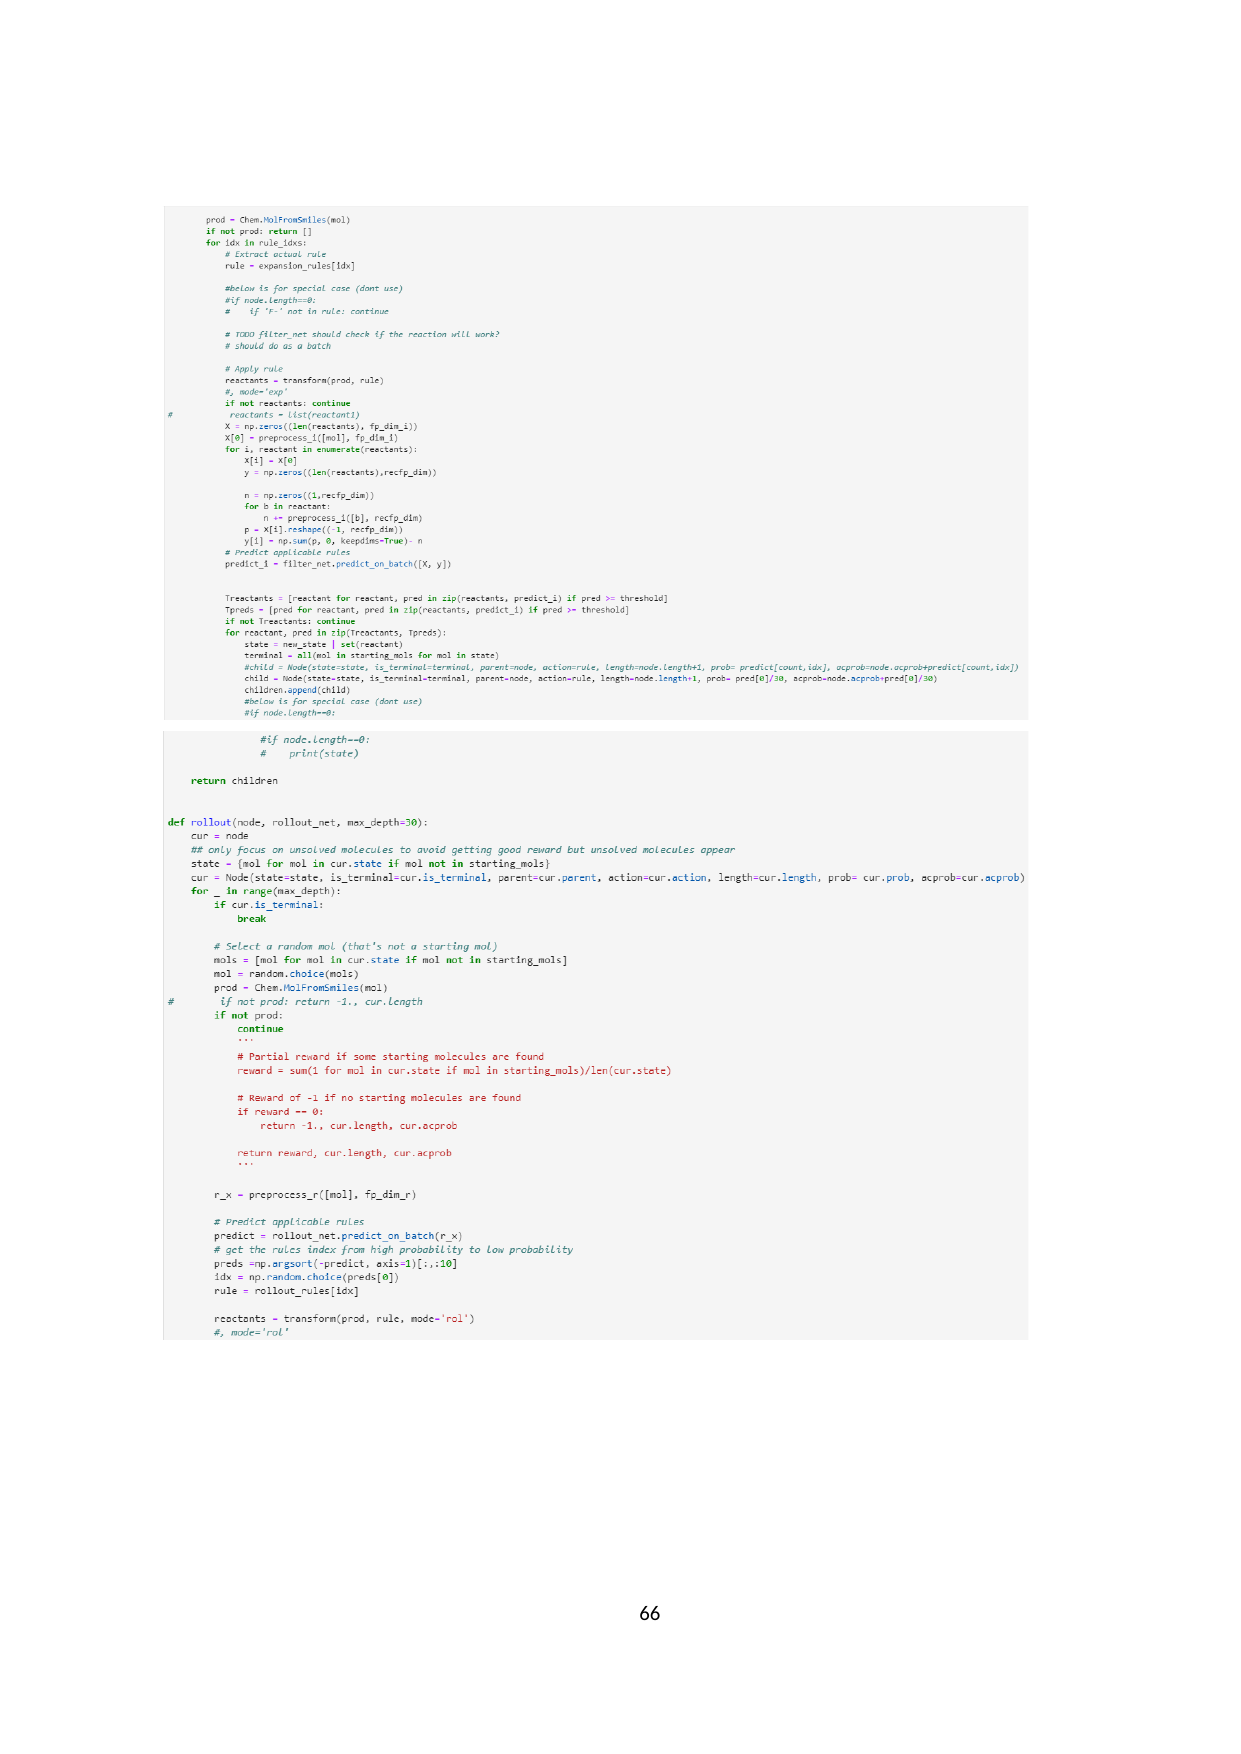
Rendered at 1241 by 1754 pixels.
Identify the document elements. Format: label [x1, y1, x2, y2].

picture [162, 731, 1029, 1340]
picture [162, 206, 1029, 720]
